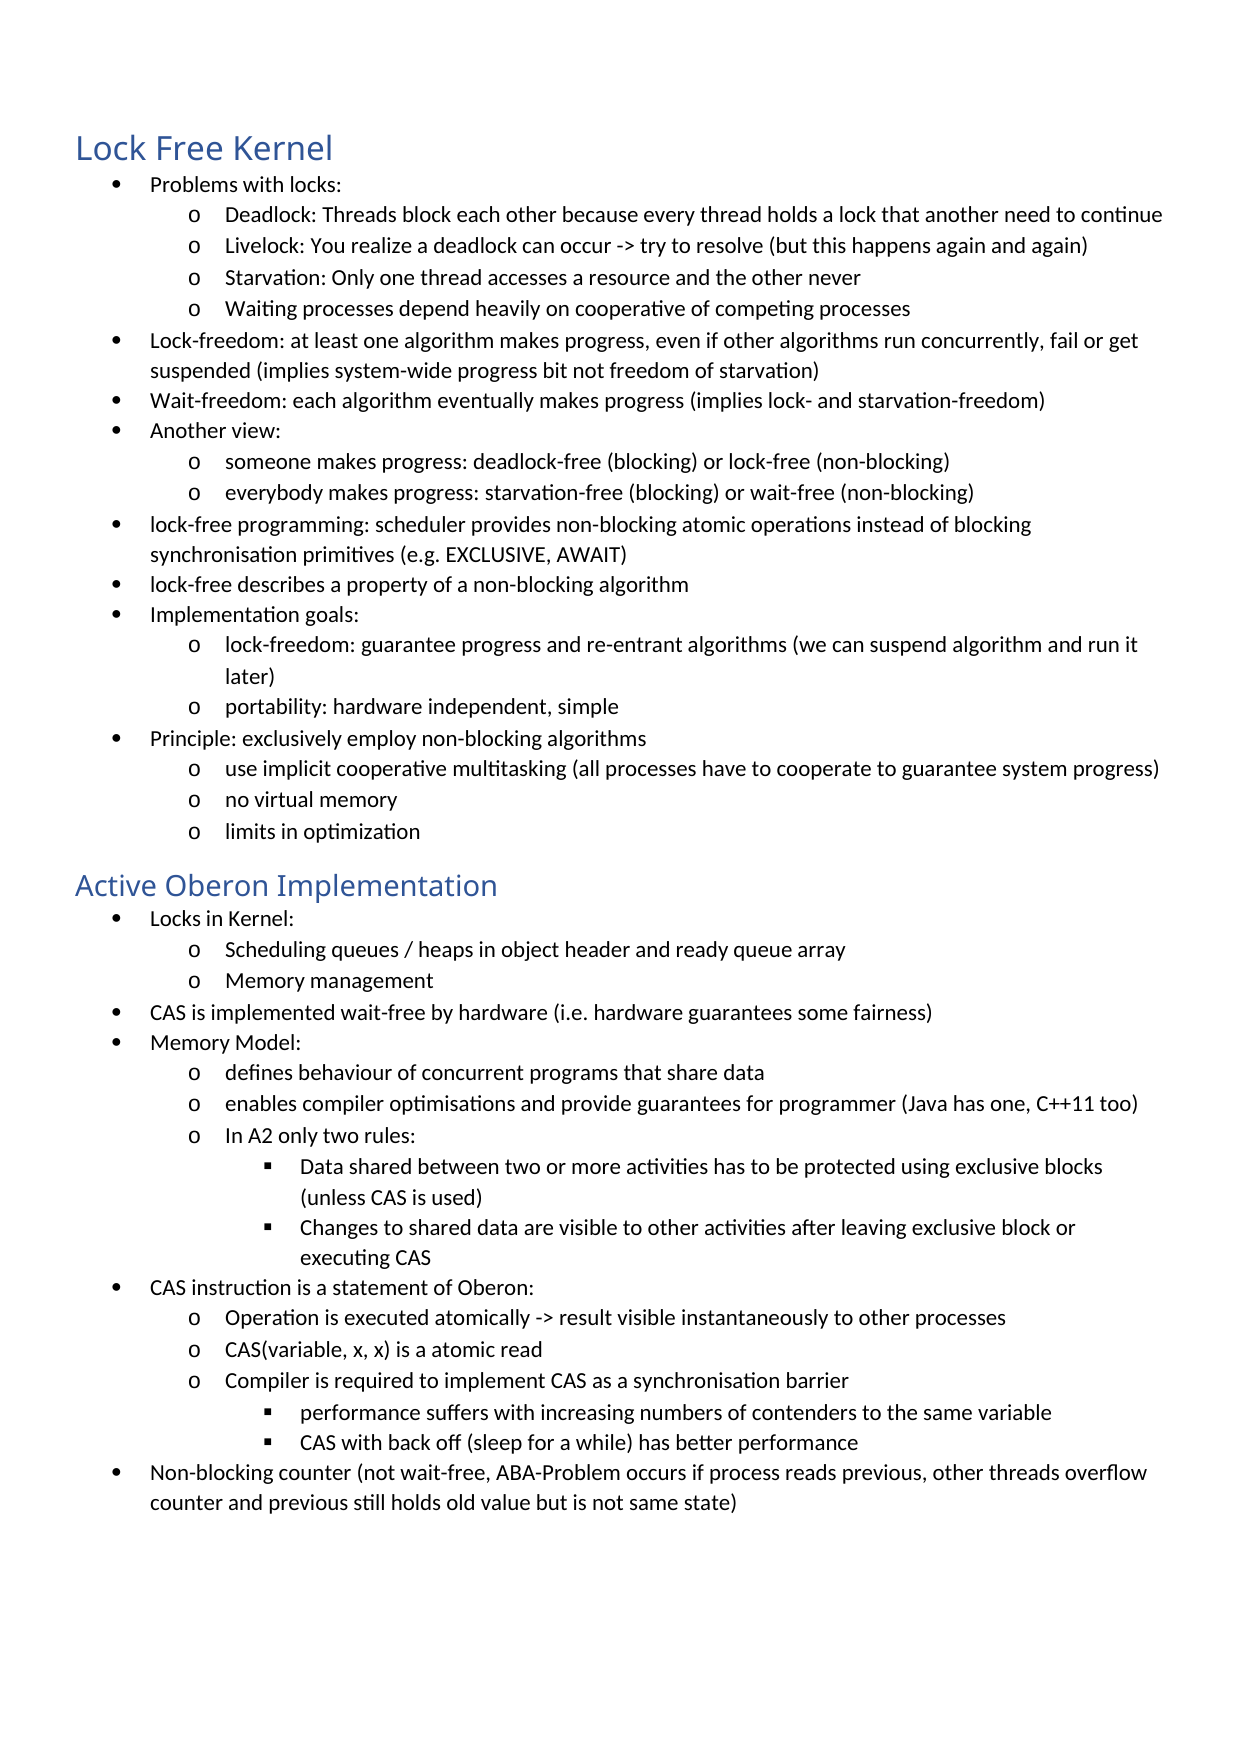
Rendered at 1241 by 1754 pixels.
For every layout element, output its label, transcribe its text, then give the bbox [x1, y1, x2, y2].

list lock-freedom: guarantee progress and re-entrant algorithms (we can suspend algorithm and run it later) [187, 631, 1165, 690]
list CAS(variable, x, x) is a atomic read [187, 1335, 1165, 1364]
list lock-free describes a property of a non-blocking algorithm [112, 570, 1165, 598]
subtitle Active Oberon Implementation [75, 865, 1165, 904]
list CAS instruction is a statement of Oberon: [112, 1273, 1165, 1301]
list Compiler is required to implement CAS as a synchronisation barrier [187, 1366, 1165, 1396]
list Memory Model: [112, 1028, 1165, 1056]
list Deadlock: Threads block each other because every thread holds a lock that another need to continue [187, 200, 1165, 229]
list Memory management [187, 966, 1165, 995]
list CAS with back off (sleep for a while) has better performance [262, 1428, 1165, 1456]
list Changes to shared data are visible to other activities after leaving exclusive block or executing CAS [262, 1213, 1165, 1271]
list Wait-freedom: each algorithm eventually makes progress (implies lock- and starvation-freedom) [112, 386, 1165, 414]
list no virtual memory [187, 785, 1165, 814]
list everybody makes progress: starvation-free (blocking) or wait-free (non-blocking) [187, 478, 1165, 507]
list Another view: [112, 417, 1165, 445]
list Implementation goals: [112, 600, 1165, 628]
list Data shared between two or more activities has to be protected using exclusive blocks (unless CAS is used) [262, 1152, 1165, 1211]
list In A2 only two rules: [187, 1121, 1165, 1150]
list Problems with locks: [112, 170, 1165, 198]
subtitle Lock Free Kernel [75, 124, 1165, 170]
list limits in optimization [187, 817, 1165, 846]
list Lock-freedom: at least one algorithm makes progress, even if other algorithms run concurrently, fail or get suspended (implies system-wide progress bit not freedom of starvation) [112, 326, 1165, 384]
list Non-blocking counter (not wait-free, ABA-Problem occurs if process reads previous, other threads overflow counter and previous still holds old value but is not same state) [112, 1458, 1165, 1517]
list use implicit cooperative multitasking (all processes have to cooperate to guarantee system progress) [187, 754, 1165, 783]
list CAS is implemented wait-free by hardware (i.e. hardware guarantees some fairness) [112, 998, 1165, 1026]
list defines behaviour of concurrent programs that share data [187, 1058, 1165, 1087]
list Principle: exclusively employ non-blocking algorithms [112, 724, 1165, 752]
list Scheduling queues / heaps in object header and ready queue array [187, 935, 1165, 964]
list performance suffers with increasing numbers of contenders to the same variable [262, 1398, 1165, 1426]
list Livelock: You realize a deadlock can occur -> try to resolve (but this happens again and again) [187, 232, 1165, 261]
list Locks in Kernel: [112, 904, 1165, 933]
list portability: hardware independent, simple [187, 692, 1165, 721]
list Starvation: Only one thread accesses a resource and the other never [187, 263, 1165, 292]
list Waiting processes depend heavily on cooperative of competing processes [187, 294, 1165, 324]
list Operation is executed atomically -> result visible instantaneously to other processes [187, 1303, 1165, 1333]
list someone makes progress: deadlock-free (blocking) or lock-free (non-blocking) [187, 447, 1165, 476]
list enables compiler optimisations and provide guarantees for programmer (Java has one, C++11 too) [187, 1089, 1165, 1119]
list lock-free programming: scheduler provides non-blocking atomic operations instead of blocking synchronisation primitives (e.g. EXCLUSIVE, AWAIT) [112, 510, 1165, 568]
